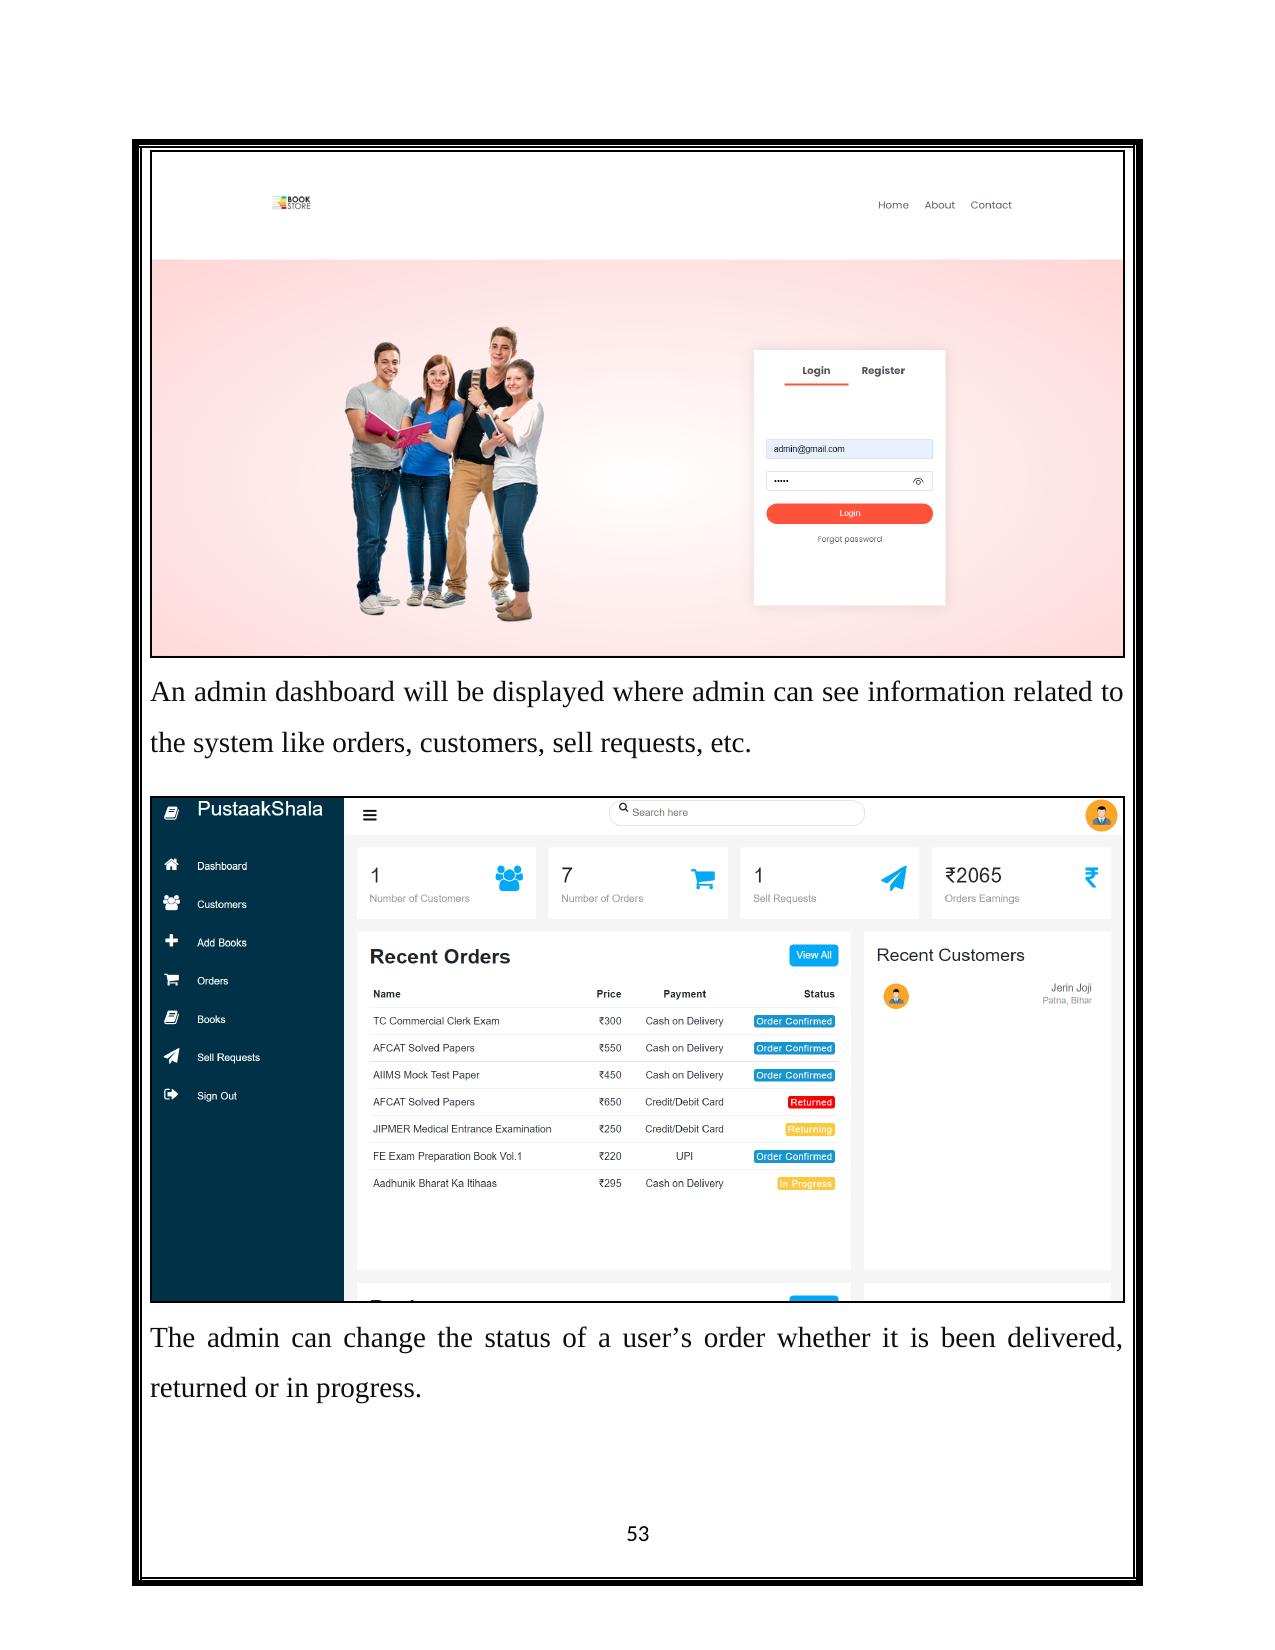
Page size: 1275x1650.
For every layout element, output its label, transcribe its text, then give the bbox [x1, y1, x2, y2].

picture [164, 896, 179, 910]
picture [345, 798, 1123, 1301]
text The admin can change the status of a user’s order whether it is been delivered, returned or in progress. [150, 1303, 1125, 1403]
picture [165, 807, 178, 819]
picture [263, 802, 268, 815]
picture [167, 975, 178, 985]
picture [168, 1090, 177, 1098]
picture [166, 859, 177, 869]
picture [165, 1049, 179, 1063]
picture [165, 1011, 178, 1023]
text An admin dashboard will be displayed where admin can see information related to the system like orders, customers, sell requests, etc. [150, 658, 1125, 758]
picture [203, 1054, 213, 1060]
picture [204, 865, 216, 869]
picture [152, 152, 1123, 656]
picture [166, 935, 177, 946]
